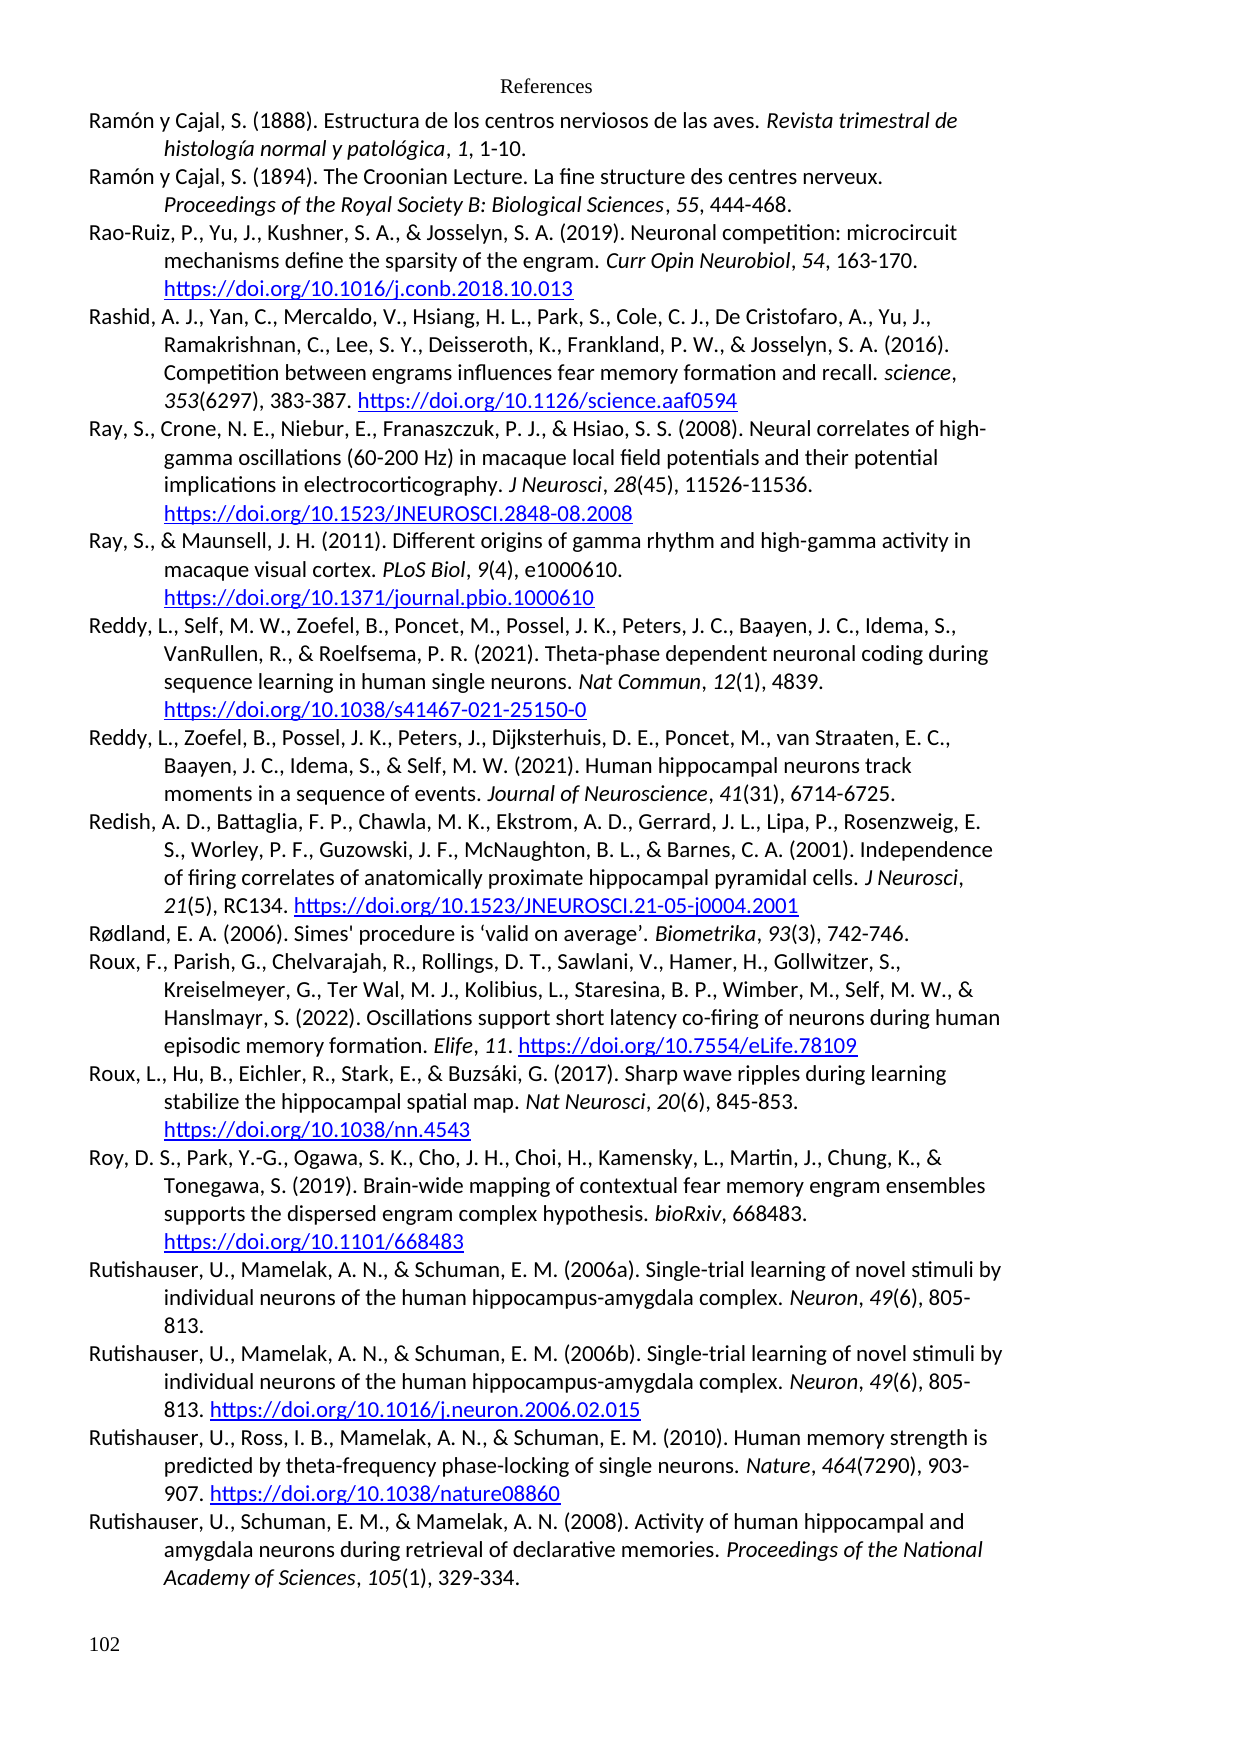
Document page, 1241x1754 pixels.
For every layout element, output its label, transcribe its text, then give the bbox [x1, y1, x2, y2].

text Ramón y Cajal, S. (1888). Estructura de los centros nerviosos de las aves. Revista trimestral de histología normal y patológica, 1, 1-10. [89, 106, 1004, 162]
text Ray, S., & Maunsell, J. H. (2011). Different origins of gamma rhythm and high-gamma activity in macaque visual cortex. PLoS Biol, 9(4), e1000610. https://doi.org/10.1371/journal.pbio.1000610 [89, 527, 1004, 611]
text Reddy, L., Self, M. W., Zoefel, B., Poncet, M., Possel, J. K., Peters, J. C., Baayen, J. C., Idema, S., VanRullen, R., & Roelfsema, P. R. (2021). Theta-phase dependent neuronal coding during sequence learning in human single neurons. Nat Commun, 12(1), 4839. https://doi.org/10.1038/s41467-021-25150-0 [89, 611, 1004, 723]
text Redish, A. D., Battaglia, F. P., Chawla, M. K., Ekstrom, A. D., Gerrard, J. L., Lipa, P., Rosenzweig, E. S., Worley, P. F., Guzowski, J. F., McNaughton, B. L., & Barnes, C. A. (2001). Independence of firing correlates of anatomically proximate hippocampal pyramidal cells. J Neurosci, 21(5), RC134. https://doi.org/10.1523/JNEUROSCI.21-05-j0004.2001 [89, 807, 1004, 919]
text Rutishauser, U., Schuman, E. M., & Mamelak, A. N. (2008). Activity of human hippocampal and amygdala neurons during retrieval of declarative memories. Proceedings of the National Academy of Sciences, 105(1), 329-334. [89, 1507, 1004, 1591]
text Rutishauser, U., Mamelak, A. N., & Schuman, E. M. (2006a). Single-trial learning of novel stimuli by individual neurons of the human hippocampus-amygdala complex. Neuron, 49(6), 805-813. [89, 1255, 1004, 1339]
text Roy, D. S., Park, Y.-G., Ogawa, S. K., Cho, J. H., Choi, H., Kamensky, L., Martin, J., Chung, K., & Tonegawa, S. (2019). Brain-wide mapping of contextual fear memory engram ensembles supports the dispersed engram complex hypothesis. bioRxiv, 668483. https://doi.org/10.1101/668483 [89, 1143, 1004, 1255]
text Ray, S., Crone, N. E., Niebur, E., Franaszczuk, P. J., & Hsiao, S. S. (2008). Neural correlates of high-gamma oscillations (60-200 Hz) in macaque local field potentials and their potential implications in electrocorticography. J Neurosci, 28(45), 11526-11536. https://doi.org/10.1523/JNEUROSCI.2848-08.2008 [89, 414, 1004, 527]
text Rao-Ruiz, P., Yu, J., Kushner, S. A., & Josselyn, S. A. (2019). Neuronal competition: microcircuit mechanisms define the sparsity of the engram. Curr Opin Neurobiol, 54, 163-170. https://doi.org/10.1016/j.conb.2018.10.013 [89, 218, 1004, 302]
text Rødland, E. A. (2006). Simes' procedure is ‘valid on average’. Biometrika, 93(3), 742-746. [89, 919, 1004, 947]
text Rutishauser, U., Mamelak, A. N., & Schuman, E. M. (2006b). Single-trial learning of novel stimuli by individual neurons of the human hippocampus-amygdala complex. Neuron, 49(6), 805-813. https://doi.org/10.1016/j.neuron.2006.02.015 [89, 1339, 1004, 1423]
text Roux, L., Hu, B., Eichler, R., Stark, E., & Buzsáki, G. (2017). Sharp wave ripples during learning stabilize the hippocampal spatial map. Nat Neurosci, 20(6), 845-853. https://doi.org/10.1038/nn.4543 [89, 1059, 1004, 1143]
text Rashid, A. J., Yan, C., Mercaldo, V., Hsiang, H. L., Park, S., Cole, C. J., De Cristofaro, A., Yu, J., Ramakrishnan, C., Lee, S. Y., Deisseroth, K., Frankland, P. W., & Josselyn, S. A. (2016). Competition between engrams influences fear memory formation and recall. science, 353(6297), 383-387. https://doi.org/10.1126/science.aaf0594 [89, 302, 1004, 414]
text Reddy, L., Zoefel, B., Possel, J. K., Peters, J., Dijksterhuis, D. E., Poncet, M., van Straaten, E. C., Baayen, J. C., Idema, S., & Self, M. W. (2021). Human hippocampal neurons track moments in a sequence of events. Journal of Neuroscience, 41(31), 6714-6725. [89, 723, 1004, 807]
text Roux, F., Parish, G., Chelvarajah, R., Rollings, D. T., Sawlani, V., Hamer, H., Gollwitzer, S., Kreiselmeyer, G., Ter Wal, M. J., Kolibius, L., Staresina, B. P., Wimber, M., Self, M. W., & Hanslmayr, S. (2022). Oscillations support short latency co-firing of neurons during human episodic memory formation. Elife, 11. https://doi.org/10.7554/eLife.78109 [89, 947, 1004, 1059]
text Ramón y Cajal, S. (1894). The Croonian Lecture. La fine structure des centres nerveux. Proceedings of the Royal Society B: Biological Sciences, 55, 444-468. [89, 162, 1004, 218]
text Rutishauser, U., Ross, I. B., Mamelak, A. N., & Schuman, E. M. (2010). Human memory strength is predicted by theta-frequency phase-locking of single neurons. Nature, 464(7290), 903-907. https://doi.org/10.1038/nature08860 [89, 1423, 1004, 1507]
